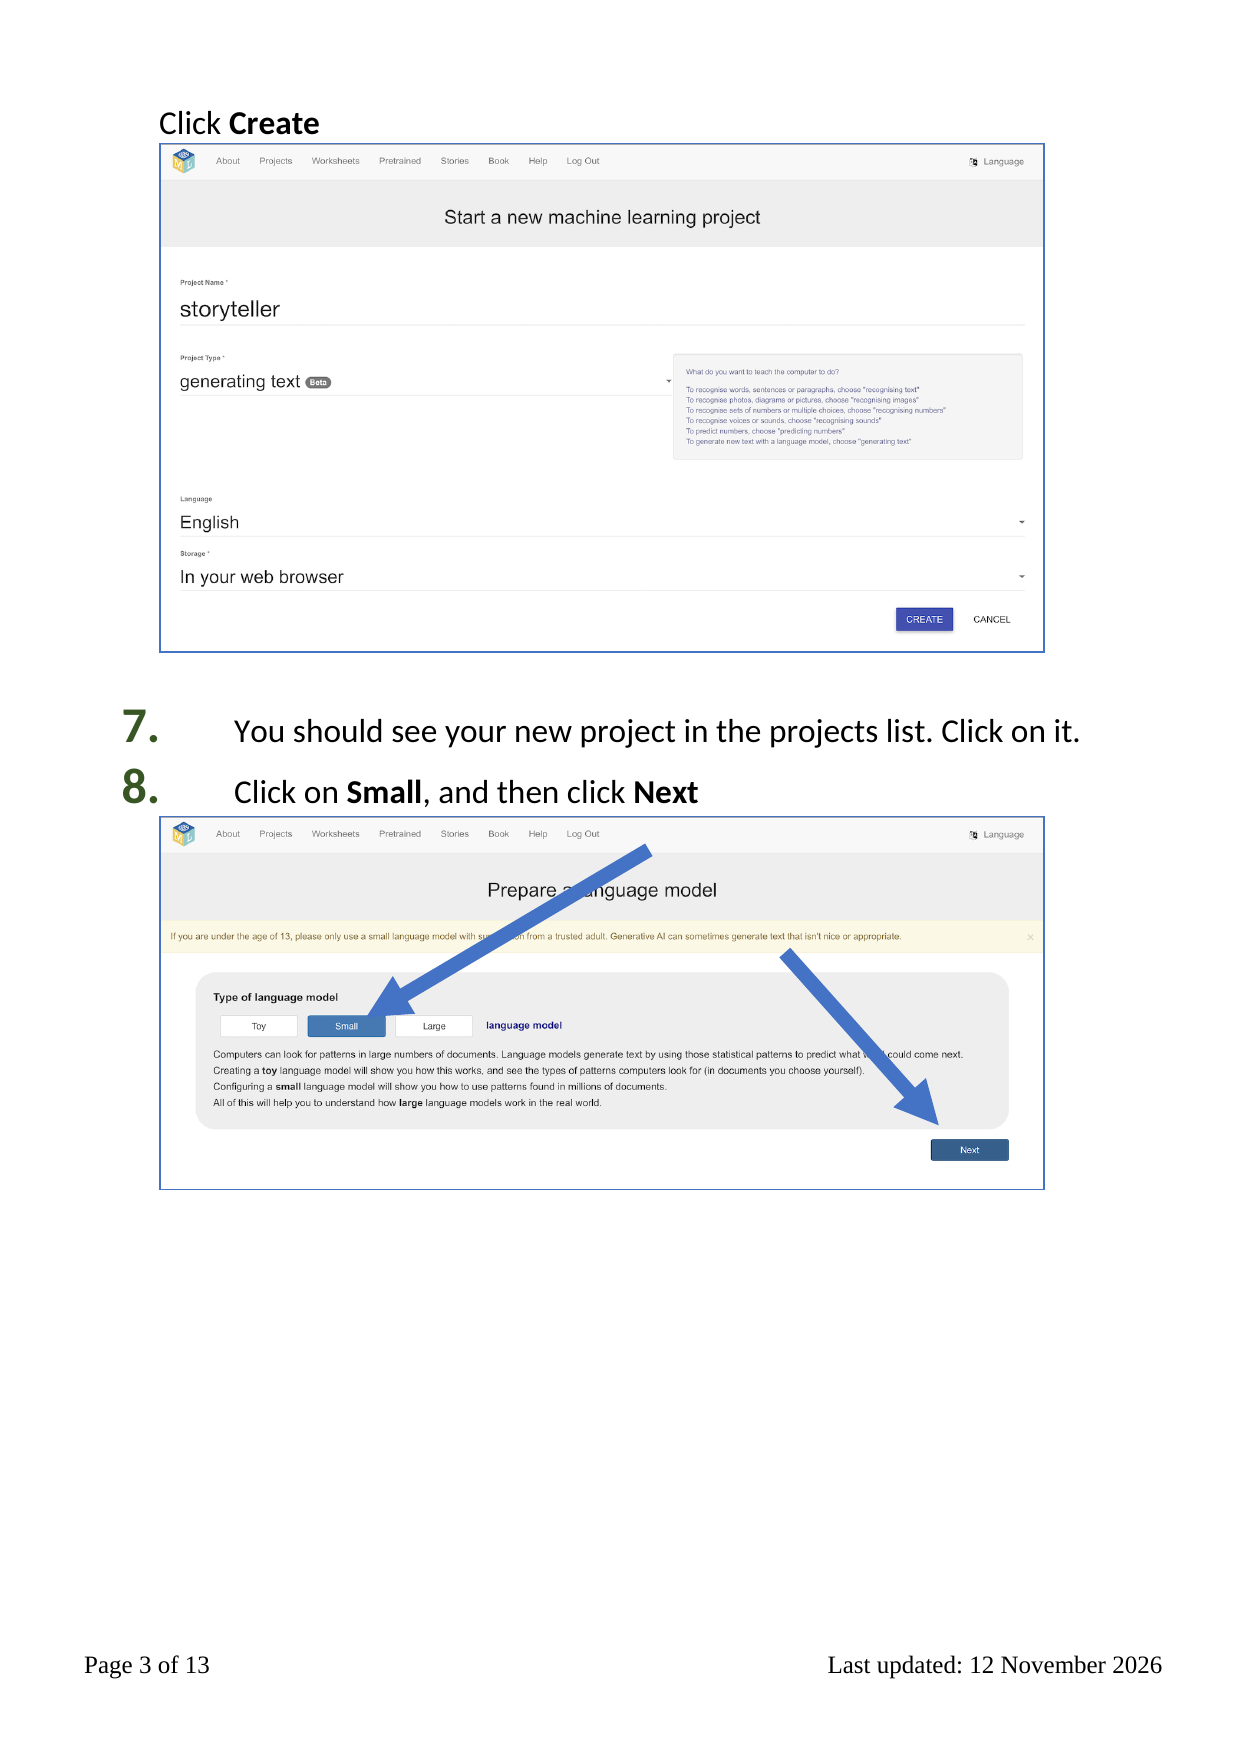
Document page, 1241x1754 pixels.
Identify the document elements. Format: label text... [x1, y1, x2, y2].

picture [161, 144, 1043, 651]
picture [161, 817, 1043, 1189]
list You should see your new project in the projects list. Click on it. [121, 694, 1164, 755]
